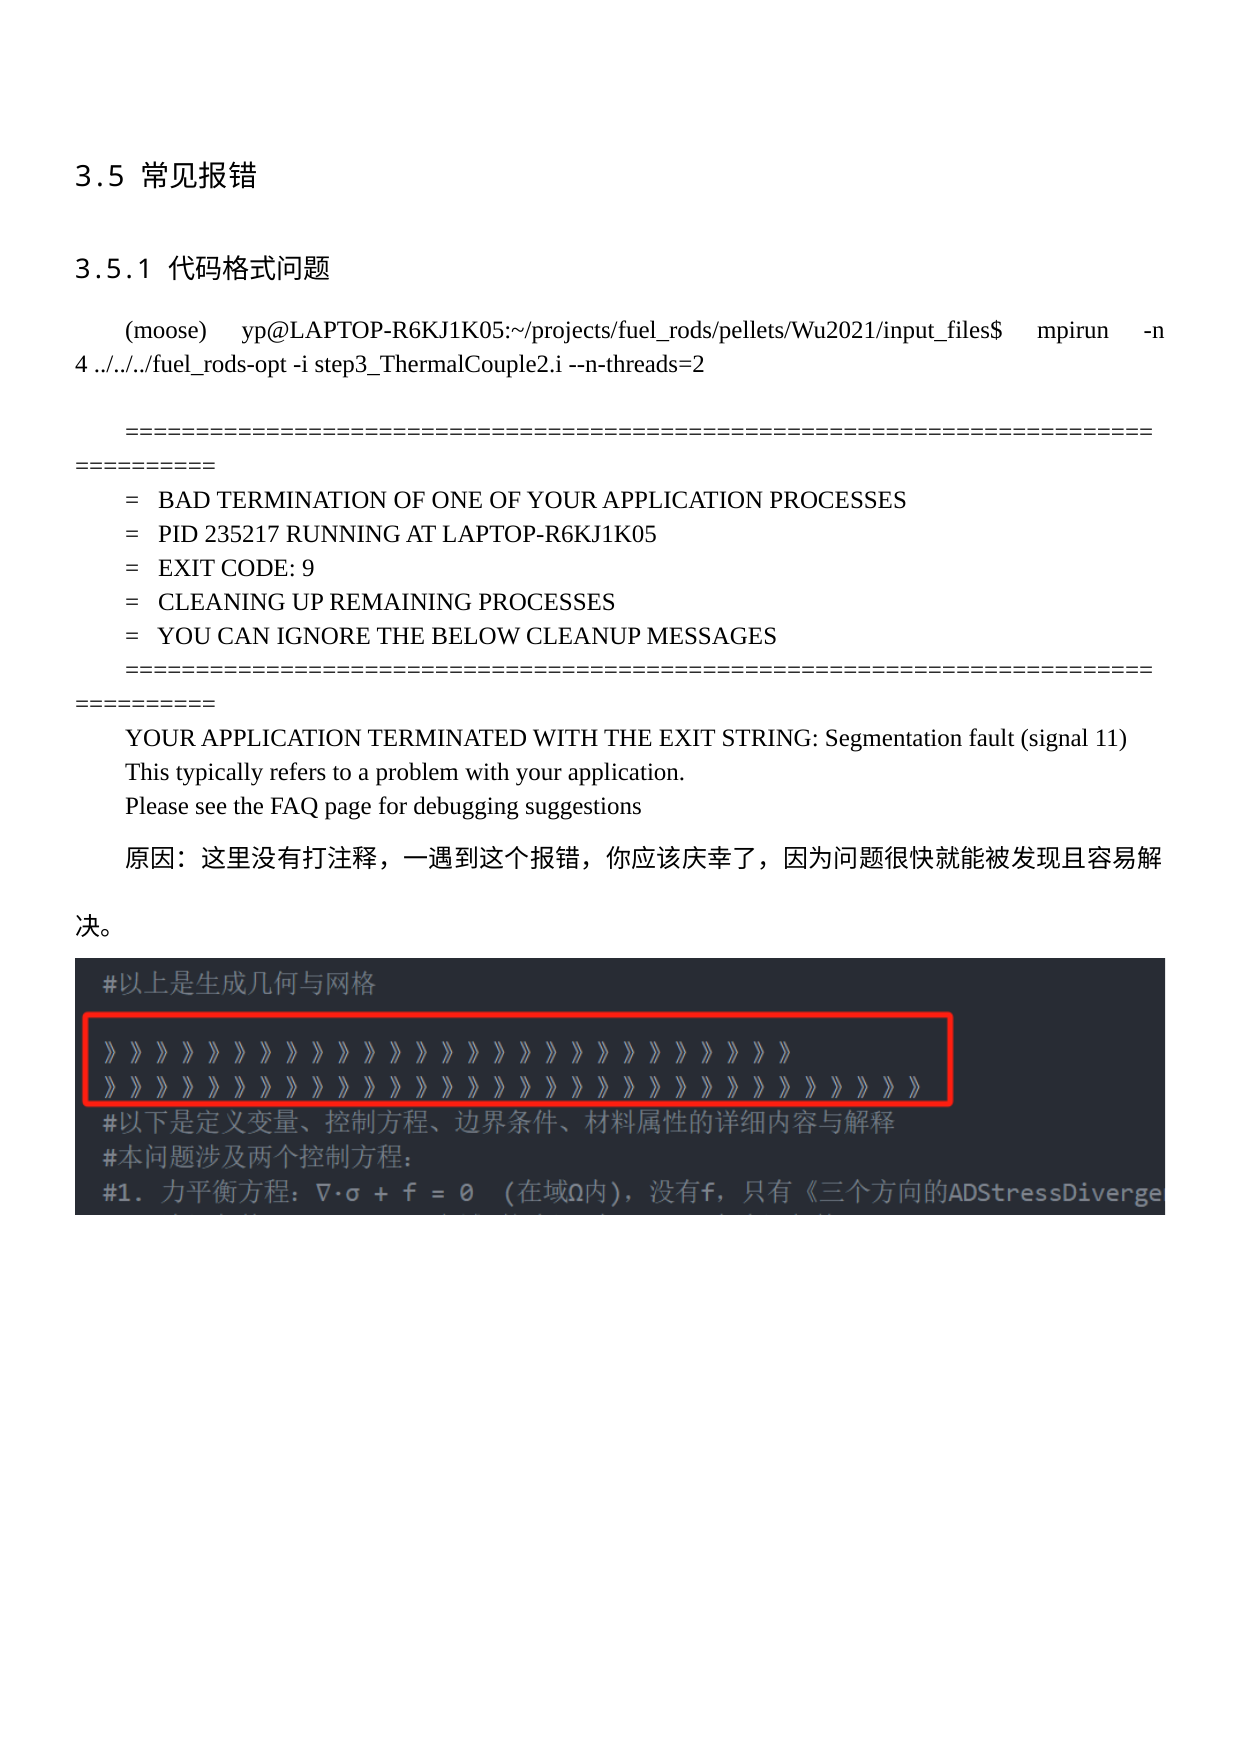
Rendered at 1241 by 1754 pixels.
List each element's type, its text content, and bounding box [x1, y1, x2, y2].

text 原因：这里没有打注释，一遇到这个报错，你应该庆幸了，因为问题很快就能被发现且容易解决。 [75, 822, 1165, 958]
text = YOU CAN IGNORE THE BELOW CLEANUP MESSAGES [75, 618, 1165, 652]
text =================================================================================== [75, 415, 1165, 483]
subtitle 常见报错 [75, 139, 1165, 207]
text = PID 235217 RUNNING AT LAPTOP-R6KJ1K05 [75, 517, 1165, 551]
text Please see the FAQ page for debugging suggestions [75, 788, 1165, 822]
text (moose) yp@LAPTOP-R6KJ1K05:~/projects/fuel_rods/pellets/Wu2021/input_files$ mpirun -n 4 ../../../fuel_rods-opt -i step3_ThermalCouple2.i --n-threads=2 [75, 313, 1165, 381]
text = CLEANING UP REMAINING PROCESSES [75, 584, 1165, 618]
text YOUR APPLICATION TERMINATED WITH THE EXIT STRING: Segmentation fault (signal 11) [75, 720, 1165, 754]
text = BAD TERMINATION OF ONE OF YOUR APPLICATION PROCESSES [75, 483, 1165, 517]
subtitle 代码格式问题 [75, 232, 1165, 300]
text =================================================================================== [75, 652, 1165, 720]
text = EXIT CODE: 9 [75, 551, 1165, 584]
picture [75, 958, 1166, 1215]
text This typically refers to a problem with your application. [75, 754, 1165, 788]
